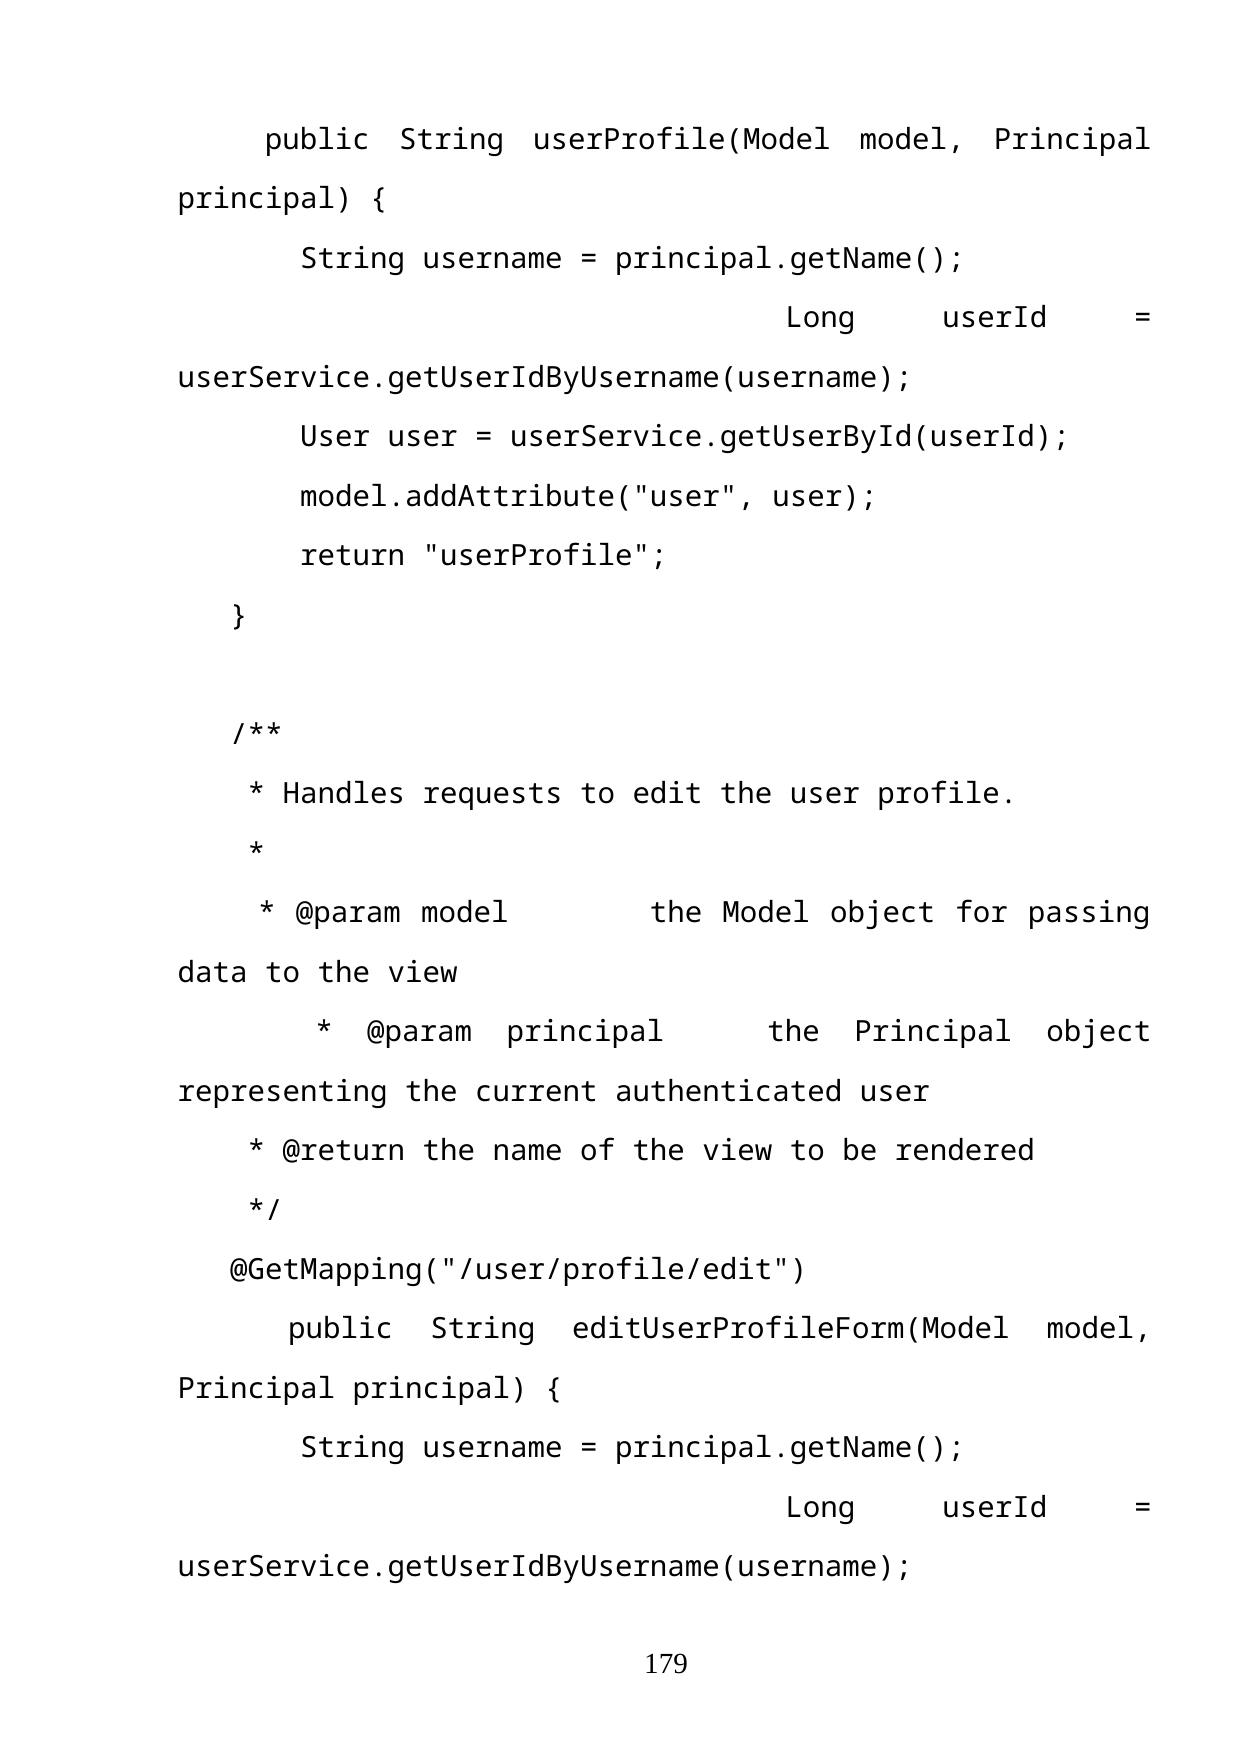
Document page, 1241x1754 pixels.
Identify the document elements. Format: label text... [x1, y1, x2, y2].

text User user = userService.getUserById(userId); [177, 416, 1152, 455]
text * @param principal the Principal object representing the current authenticated user [177, 1010, 1152, 1109]
text Long userId = userService.getUserIdByUsername(username); [177, 297, 1152, 396]
text @GetMapping("/user/profile/edit") [177, 1248, 1152, 1288]
text public String userProfile(Model model, Principal principal) { [177, 118, 1152, 217]
text * [177, 832, 1152, 872]
text String username = principal.getName(); [177, 237, 1152, 277]
text * Handles requests to edit the user profile. [177, 772, 1152, 812]
text return "userProfile"; [177, 534, 1152, 574]
text * @return the name of the view to be rendered [177, 1129, 1152, 1169]
text model.addAttribute("user", user); [177, 475, 1152, 515]
text Long userId = userService.getUserIdByUsername(username); [177, 1486, 1152, 1585]
text public String editUserProfileForm(Model model, Principal principal) { [177, 1308, 1152, 1407]
text */ [177, 1189, 1152, 1228]
text } [177, 594, 1152, 634]
text * @param model the Model object for passing data to the view [177, 891, 1152, 991]
text String username = principal.getName(); [177, 1427, 1152, 1466]
text /** [177, 713, 1152, 753]
